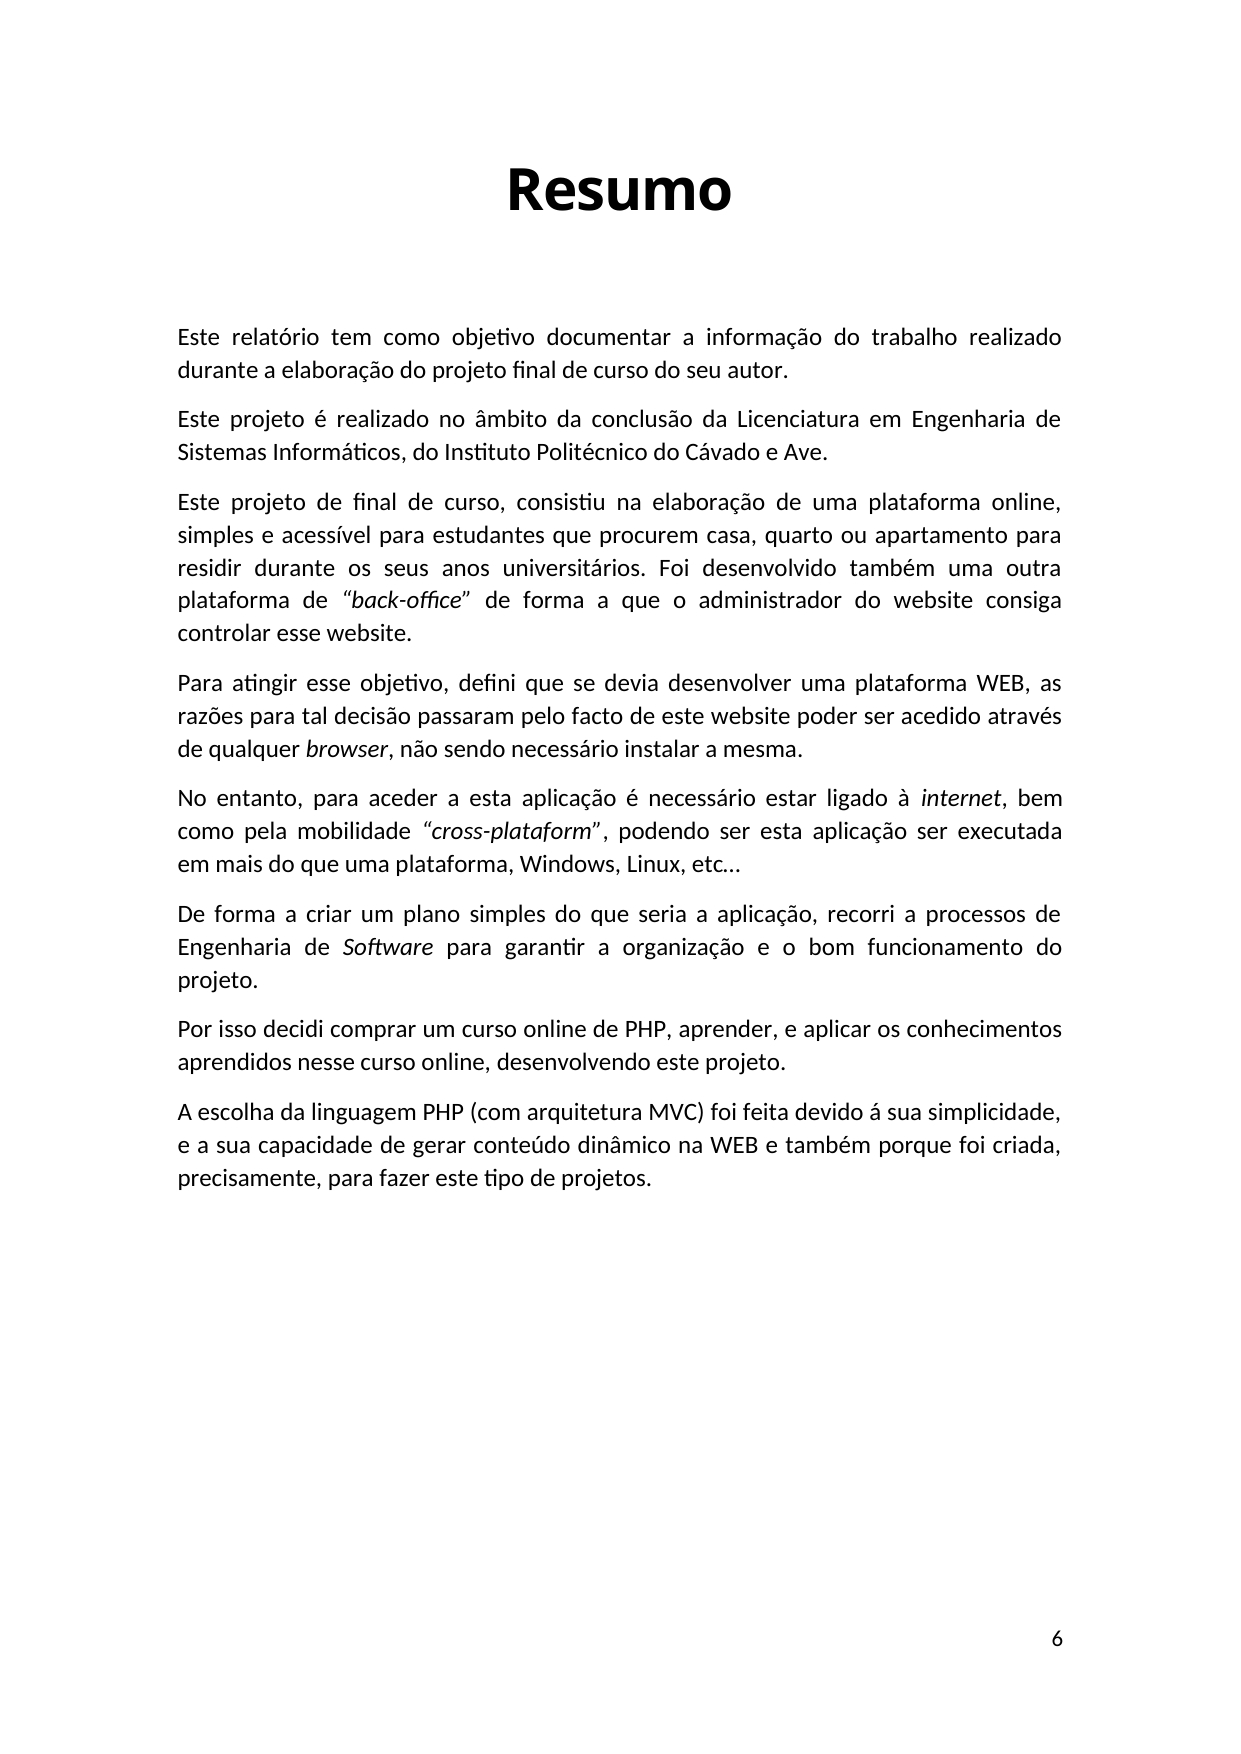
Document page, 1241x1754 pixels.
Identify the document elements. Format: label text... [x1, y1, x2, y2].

text A escolha da linguagem PHP (com arquitetura MVC) foi feita devido á sua simplicidade, e a sua capacidade de gerar conteúdo dinâmico na WEB e também porque foi criada, precisamente, para fazer este tipo de projetos. [177, 1096, 1063, 1192]
text De forma a criar um plano simples do que seria a aplicação, recorri a processos de Engenharia de Software para garantir a organização e o bom funcionamento do projeto. [177, 898, 1063, 994]
text Este relatório tem como objetivo documentar a informação do trabalho realizado durante a elaboração do projeto final de curso do seu autor. [177, 321, 1063, 384]
text Para atingir esse objetivo, defini que se devia desenvolver uma plataforma WEB, as razões para tal decisão passaram pelo facto de este website poder ser acedido através de qualquer browser, não sendo necessário instalar a mesma. [177, 667, 1063, 763]
title Resumo [177, 148, 1063, 227]
text No entanto, para aceder a esta aplicação é necessário estar ligado à internet, bem como pela mobilidade “cross-plataform”, podendo ser esta aplicação ser executada em mais do que uma plataforma, Windows, Linux, etc… [177, 782, 1063, 879]
text Por isso decidi comprar um curso online de PHP, aprender, e aplicar os conhecimentos aprendidos nesse curso online, desenvolvendo este projeto. [177, 1013, 1063, 1077]
text Este projeto de final de curso, consistiu na elaboração de uma plataforma online, simples e acessível para estudantes que procurem casa, quarto ou apartamento para residir durante os seus anos universitários. Foi desenvolvido também uma outra plataforma de “back-office” de forma a que o administrador do website consiga controlar esse website. [177, 486, 1063, 648]
text Este projeto é realizado no âmbito da conclusão da Licenciatura em Engenharia de Sistemas Informáticos, do Instituto Politécnico do Cávado e Ave. [177, 403, 1063, 467]
